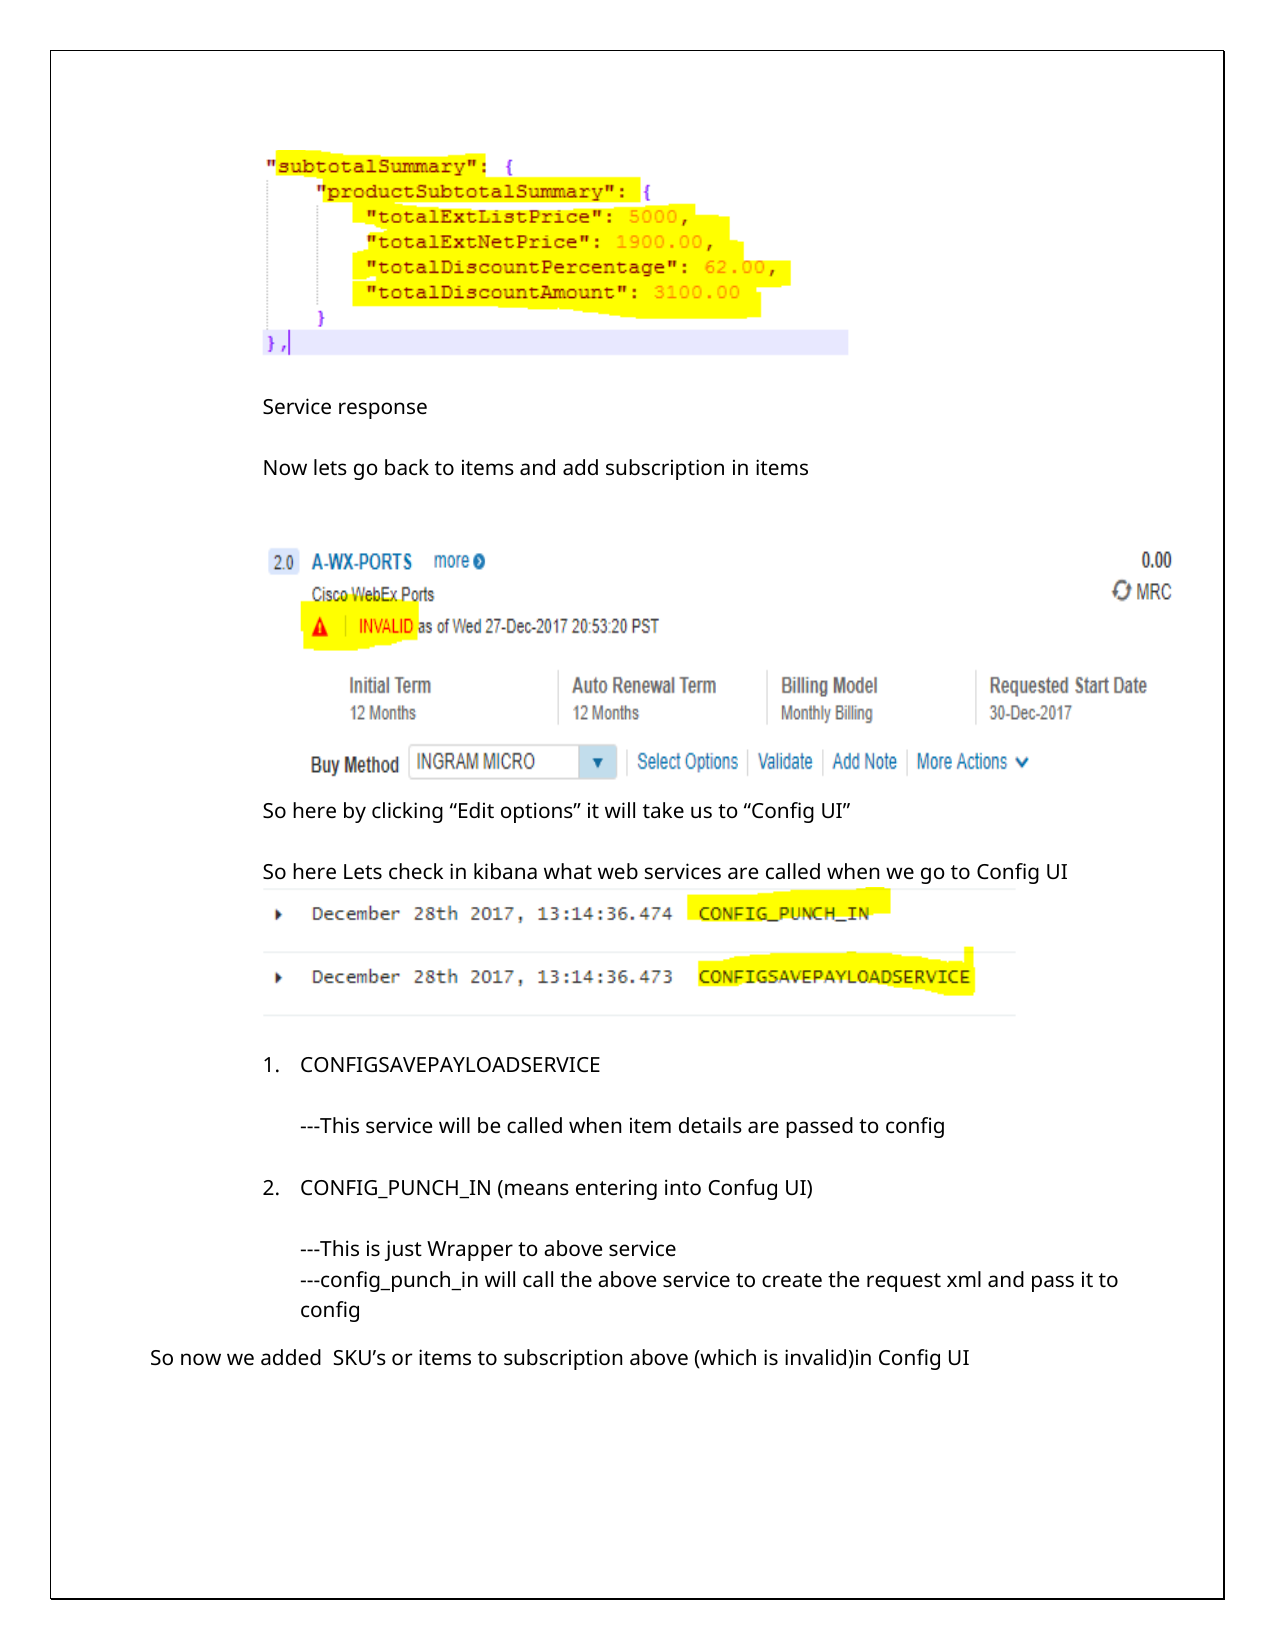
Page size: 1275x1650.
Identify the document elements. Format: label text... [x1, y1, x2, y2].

picture [262, 545, 1179, 794]
list ---config_punch_in will call the above service to create the request xml and pass it to config [300, 1265, 1124, 1324]
list So here Lets check in kibana what web services are called when we go to Config UI [262, 857, 1124, 886]
list ---This service will be called when item details are passed to config [300, 1112, 1124, 1140]
picture [262, 150, 849, 360]
list ---This is just Wrapper to above service [300, 1234, 1124, 1262]
list So here by clicking “Edit options” it will take us to “Config UI” [262, 796, 1124, 824]
list Now lets go back to items and add subscription in items [262, 453, 1124, 482]
picture [262, 887, 1016, 1018]
list CONFIG_PUNCH_IN (means entering into Confug UI) [262, 1173, 1124, 1201]
list Service response [262, 392, 1124, 421]
list CONFIGSAVEPAYLOADSERVICE [262, 1050, 1124, 1079]
text So now we added SKU’s or items to subscription above (which is invalid)in Config UI [150, 1343, 1124, 1371]
